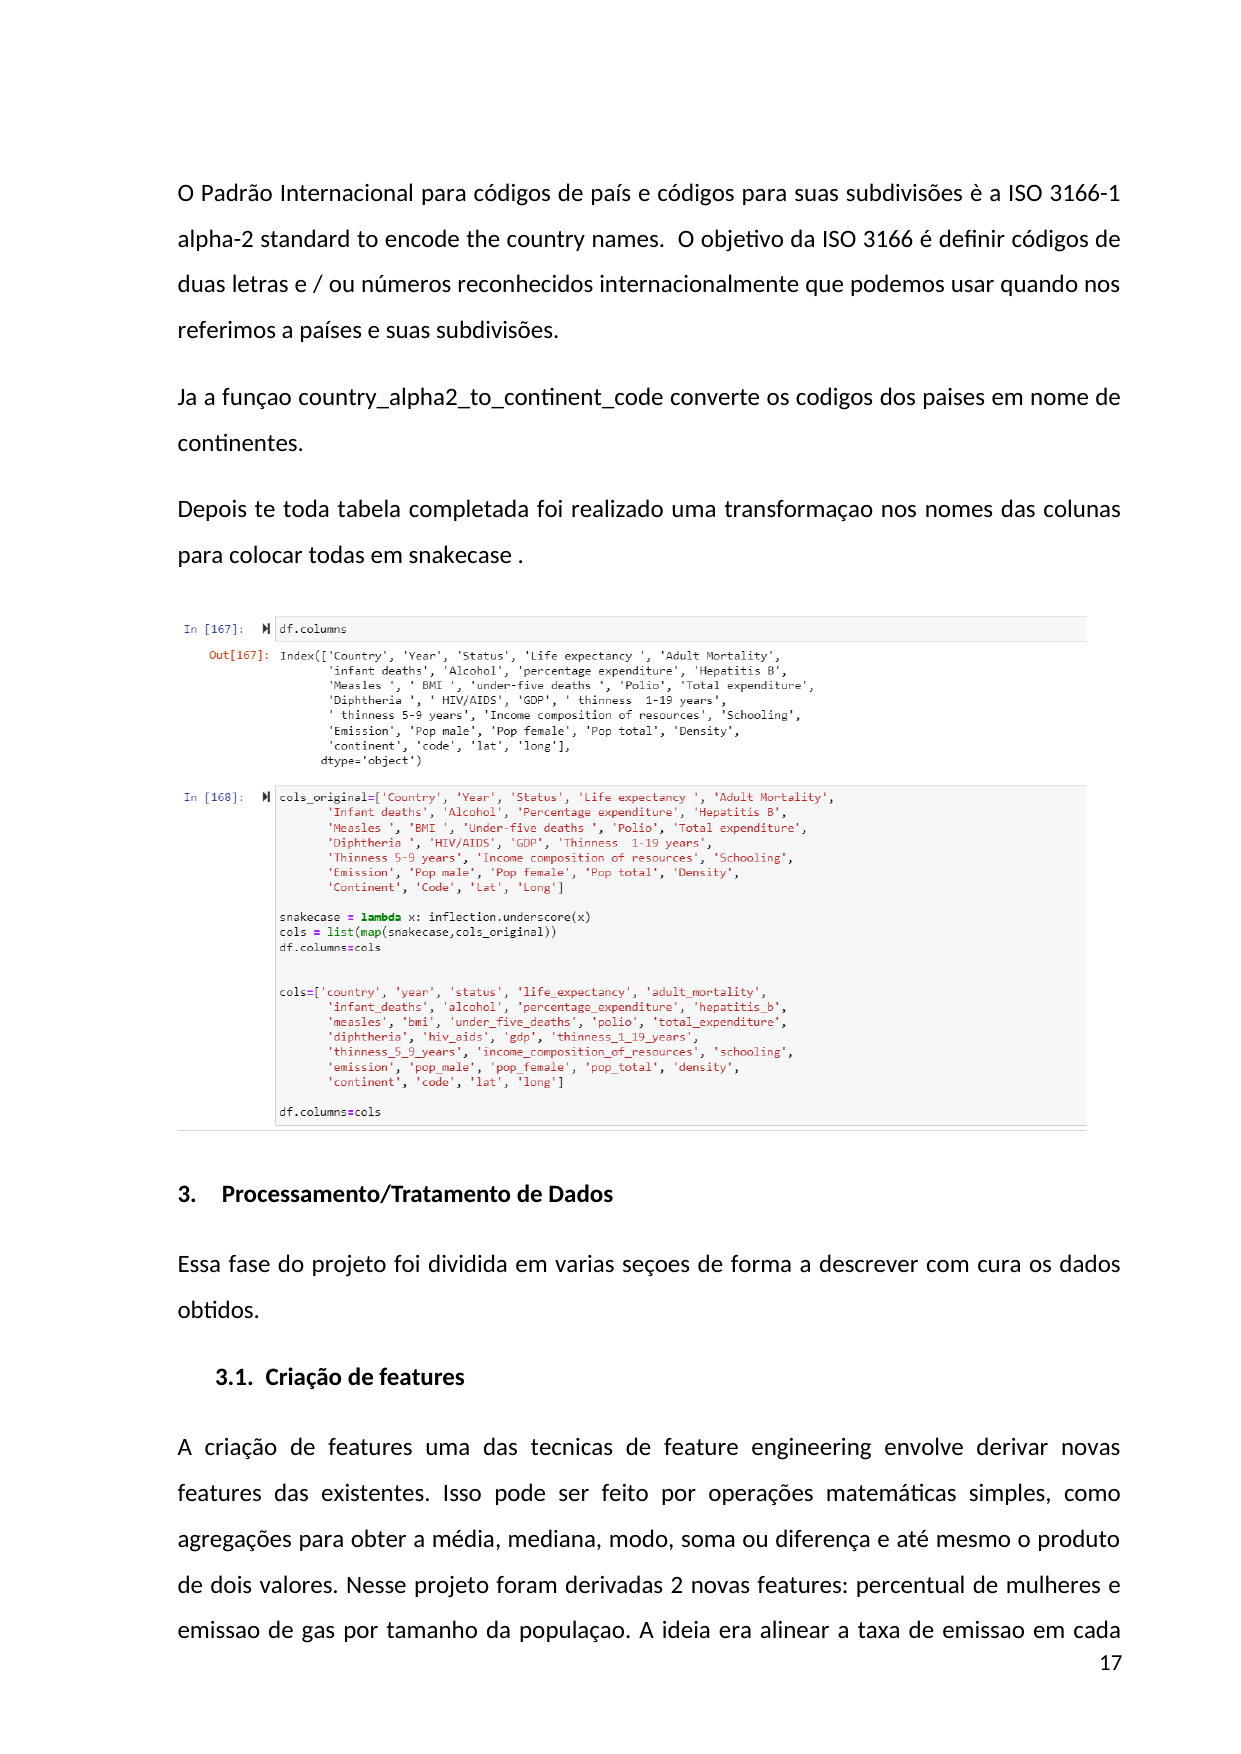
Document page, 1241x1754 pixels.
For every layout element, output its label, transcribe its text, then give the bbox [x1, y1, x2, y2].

subtitle Processamento/Tratamento de Dados [177, 1178, 1122, 1208]
text Depois te toda tabela completada foi realizado uma transformaçao nos nomes das colunas para colocar todas em snakecase . [177, 493, 1122, 569]
picture [177, 605, 1087, 1143]
text Ja a funçao country_alpha2_to_continent_code converte os codigos dos paises em nome de continentes. [177, 381, 1122, 457]
subtitle Criação de features [215, 1361, 1122, 1391]
text O Padrão Internacional para códigos de país e códigos para suas subdivisões è a ISO 3166-1 alpha-2 standard to encode the country names. O objetivo da ISO 3166 é definir códigos de duas letras e / ou números reconhecidos internacionalmente que podemos usar quando nos referimos a países e suas subdivisões. [177, 177, 1122, 345]
text Essa fase do projeto foi dividida em varias seçoes de forma a descrever com cura os dados obtidos. [177, 1248, 1122, 1325]
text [177, 1432, 1122, 1645]
